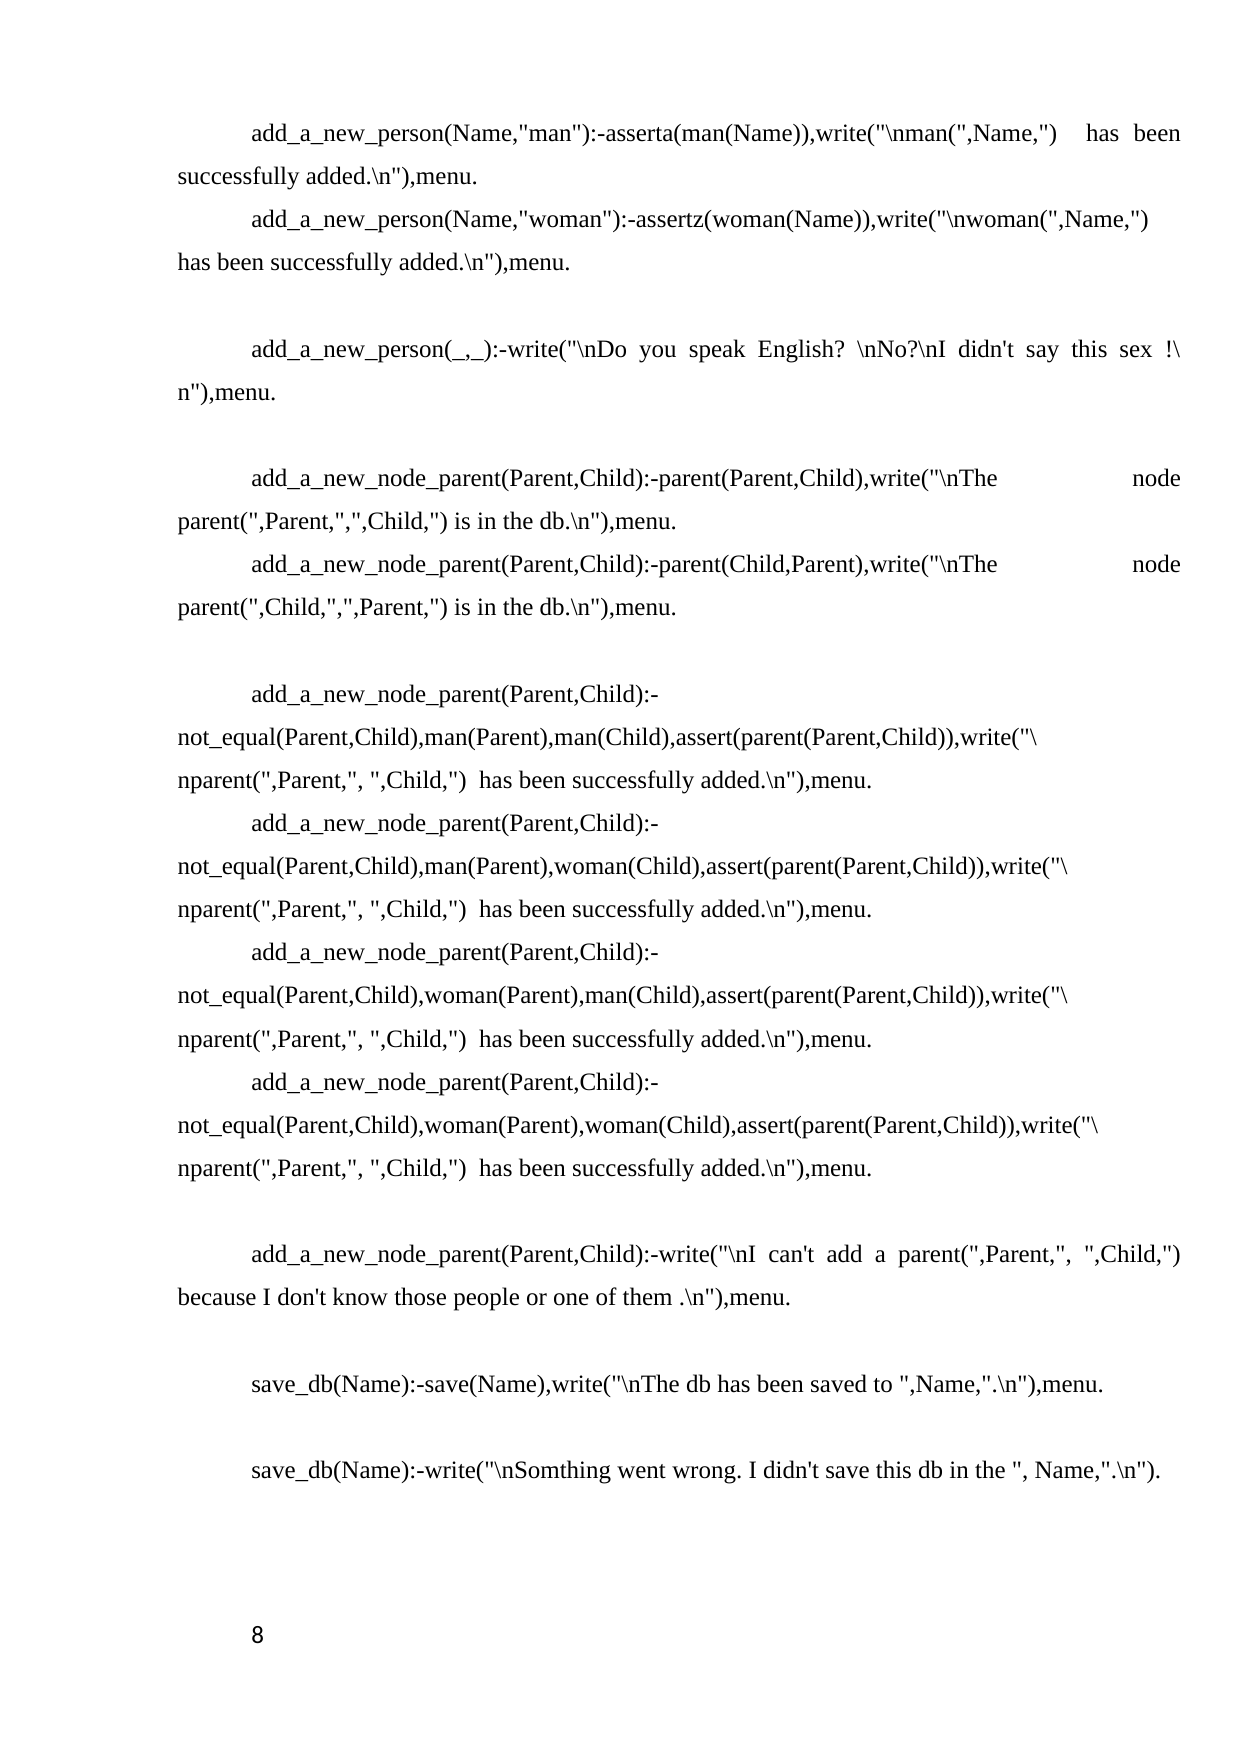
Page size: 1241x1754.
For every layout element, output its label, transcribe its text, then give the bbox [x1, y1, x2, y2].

text add_a_new_node_parent(Parent,Child):-write("\nI can't add a parent(",Parent,", ",Child,") because I don't know those people or one of them .\n"),menu. [177, 1239, 1181, 1311]
text add_a_new_node_parent(Parent,Child):-not_equal(Parent,Child),man(Parent),woman(Child),assert(parent(Parent,Child)),write("\nparent(",Parent,", ",Child,") has been successfully added.\n"),menu. [177, 808, 1181, 923]
text add_a_new_person(_,_):-write("\nDo you speak English? \nNo?\nI didn't say this sex !\n"),menu. [177, 334, 1181, 406]
text save_db(Name):-save(Name),write("\nThe db has been saved to ",Name,".\n"),menu. [177, 1369, 1181, 1397]
text add_a_new_person(Name,"woman"):-assertz(woman(Name)),write("\nwoman(",Name,") has been successfully added.\n"),menu. [177, 204, 1181, 276]
text add_a_new_node_parent(Parent,Child):-parent(Child,Parent),write("\nThe node parent(",Child,",",Parent,") is in the db.\n"),menu. [177, 549, 1181, 621]
text save_db(Name):-write("\nSomthing went wrong. I didn't save this db in the ", Name,".\n"). [177, 1455, 1181, 1484]
text add_a_new_node_parent(Parent,Child):-not_equal(Parent,Child),woman(Parent),woman(Child),assert(parent(Parent,Child)),write("\nparent(",Parent,", ",Child,") has been successfully added.\n"),menu. [177, 1067, 1181, 1182]
text add_a_new_node_parent(Parent,Child):-not_equal(Parent,Child),man(Parent),man(Child),assert(parent(Parent,Child)),write("\nparent(",Parent,", ",Child,") has been successfully added.\n"),menu. [177, 679, 1181, 794]
text add_a_new_node_parent(Parent,Child):-parent(Parent,Child),write("\nThe node parent(",Parent,",",Child,") is in the db.\n"),menu. [177, 463, 1181, 535]
text add_a_new_person(Name,"man"):-asserta(man(Name)),write("\nman(",Name,") has been successfully added.\n"),menu. [177, 118, 1181, 190]
text add_a_new_node_parent(Parent,Child):-not_equal(Parent,Child),woman(Parent),man(Child),assert(parent(Parent,Child)),write("\nparent(",Parent,", ",Child,") has been successfully added.\n"),menu. [177, 937, 1181, 1052]
